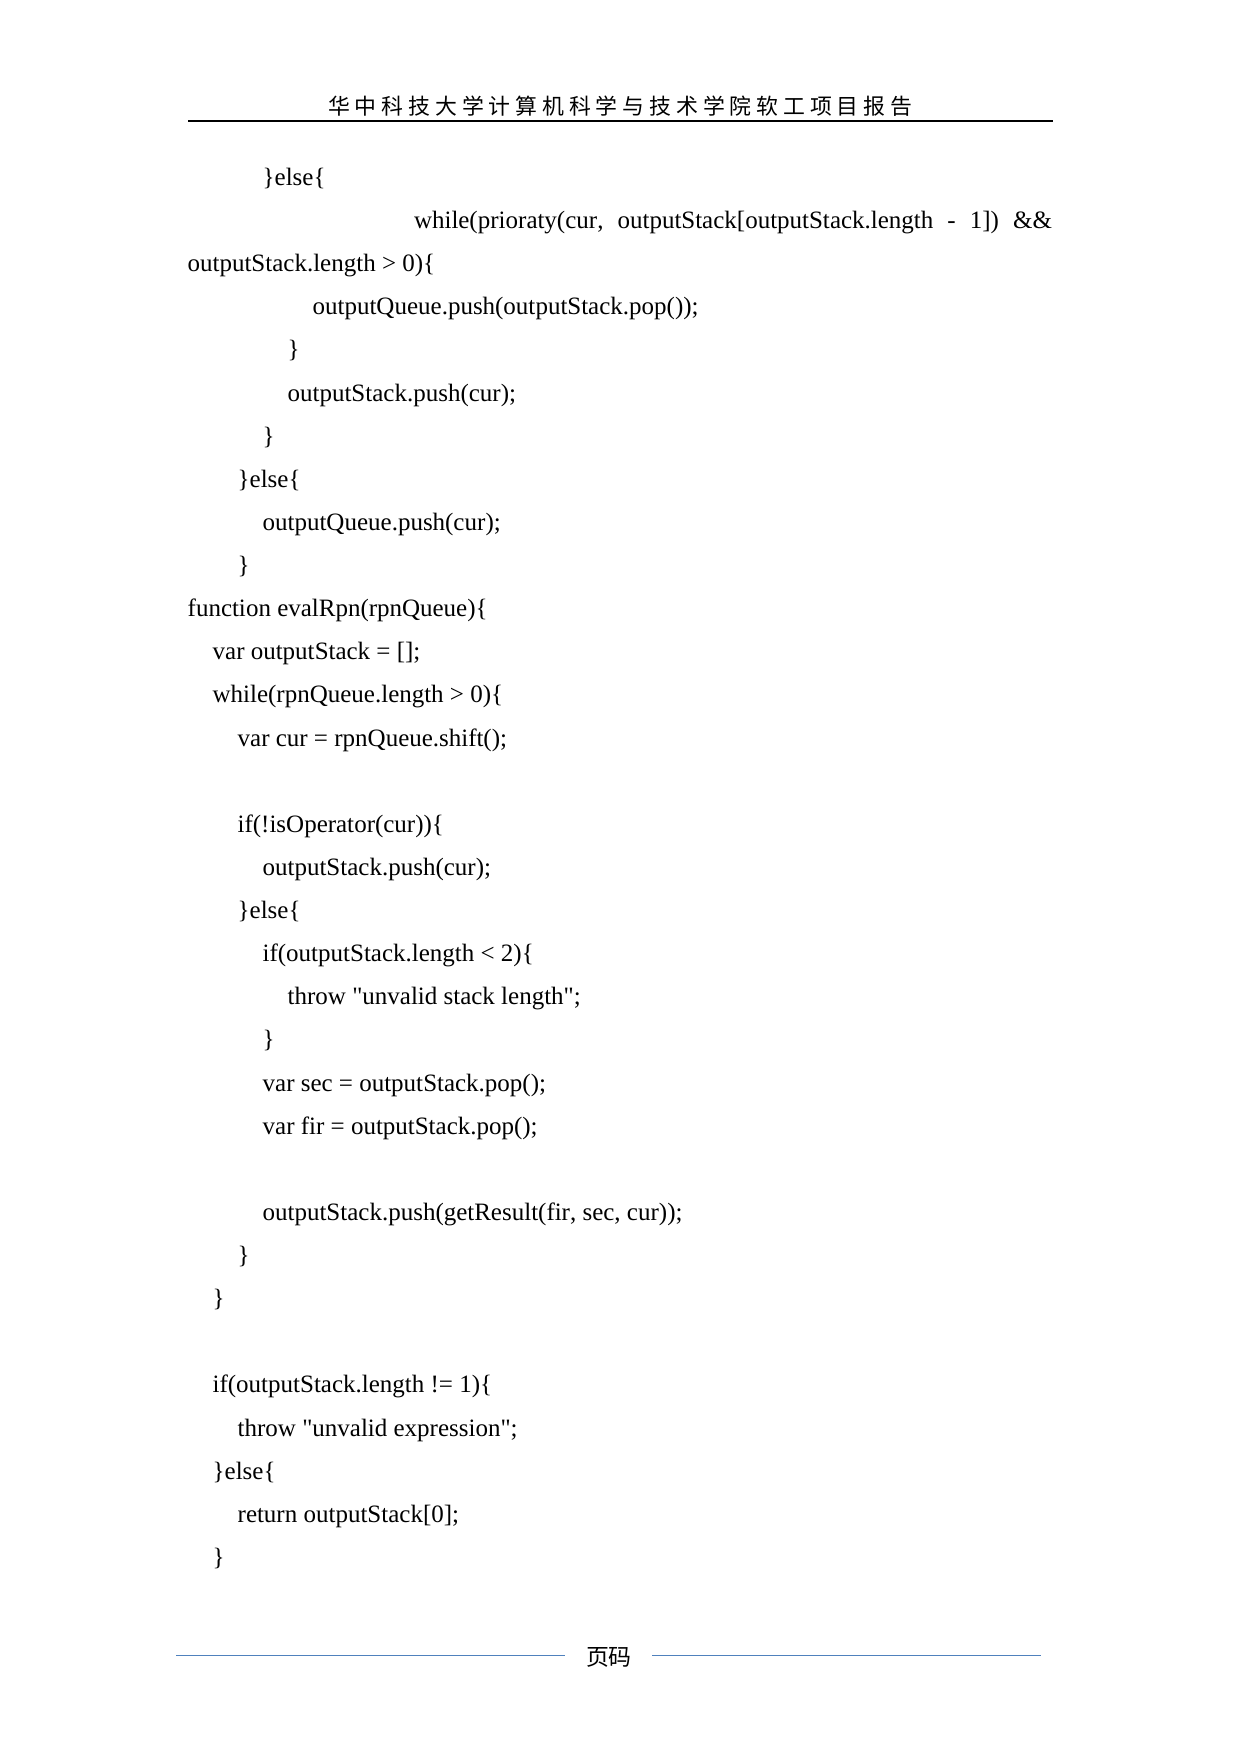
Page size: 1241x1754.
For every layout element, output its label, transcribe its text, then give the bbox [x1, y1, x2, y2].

text }else{ [187, 464, 1053, 493]
text } [187, 550, 1053, 579]
text } [187, 334, 1053, 363]
text outputStack.push(getResult(fir, sec, cur)); [187, 1197, 1053, 1226]
text return outputStack[0]; [187, 1499, 1053, 1528]
text } [187, 1542, 1053, 1571]
text while(prioraty(cur, outputStack[outputStack.length - 1]) && outputStack.length > 0){ [187, 205, 1053, 277]
text if(outputStack.length < 2){ [187, 938, 1053, 967]
text }else{ [187, 162, 1053, 191]
text outputQueue.push(outputStack.pop()); [187, 291, 1053, 320]
text var fir = outputStack.pop(); [187, 1111, 1053, 1139]
text }else{ [187, 895, 1053, 924]
text if(!isOperator(cur)){ [187, 809, 1053, 838]
text throw "unvalid stack length"; [187, 981, 1053, 1010]
text function evalRpn(rpnQueue){ [187, 593, 1053, 622]
text while(rpnQueue.length > 0){ [187, 679, 1053, 708]
text var cur = rpnQueue.shift(); [187, 723, 1053, 751]
text outputStack.push(cur); [187, 852, 1053, 881]
text } [187, 1024, 1053, 1053]
text var sec = outputStack.pop(); [187, 1068, 1053, 1096]
text outputStack.push(cur); [187, 378, 1053, 406]
text }else{ [187, 1456, 1053, 1484]
text } [187, 1283, 1053, 1312]
text var outputStack = []; [187, 636, 1053, 665]
text throw "unvalid expression"; [187, 1413, 1053, 1441]
text outputQueue.push(cur); [187, 507, 1053, 536]
text } [187, 421, 1053, 449]
text } [187, 1240, 1053, 1269]
text if(outputStack.length != 1){ [187, 1369, 1053, 1398]
